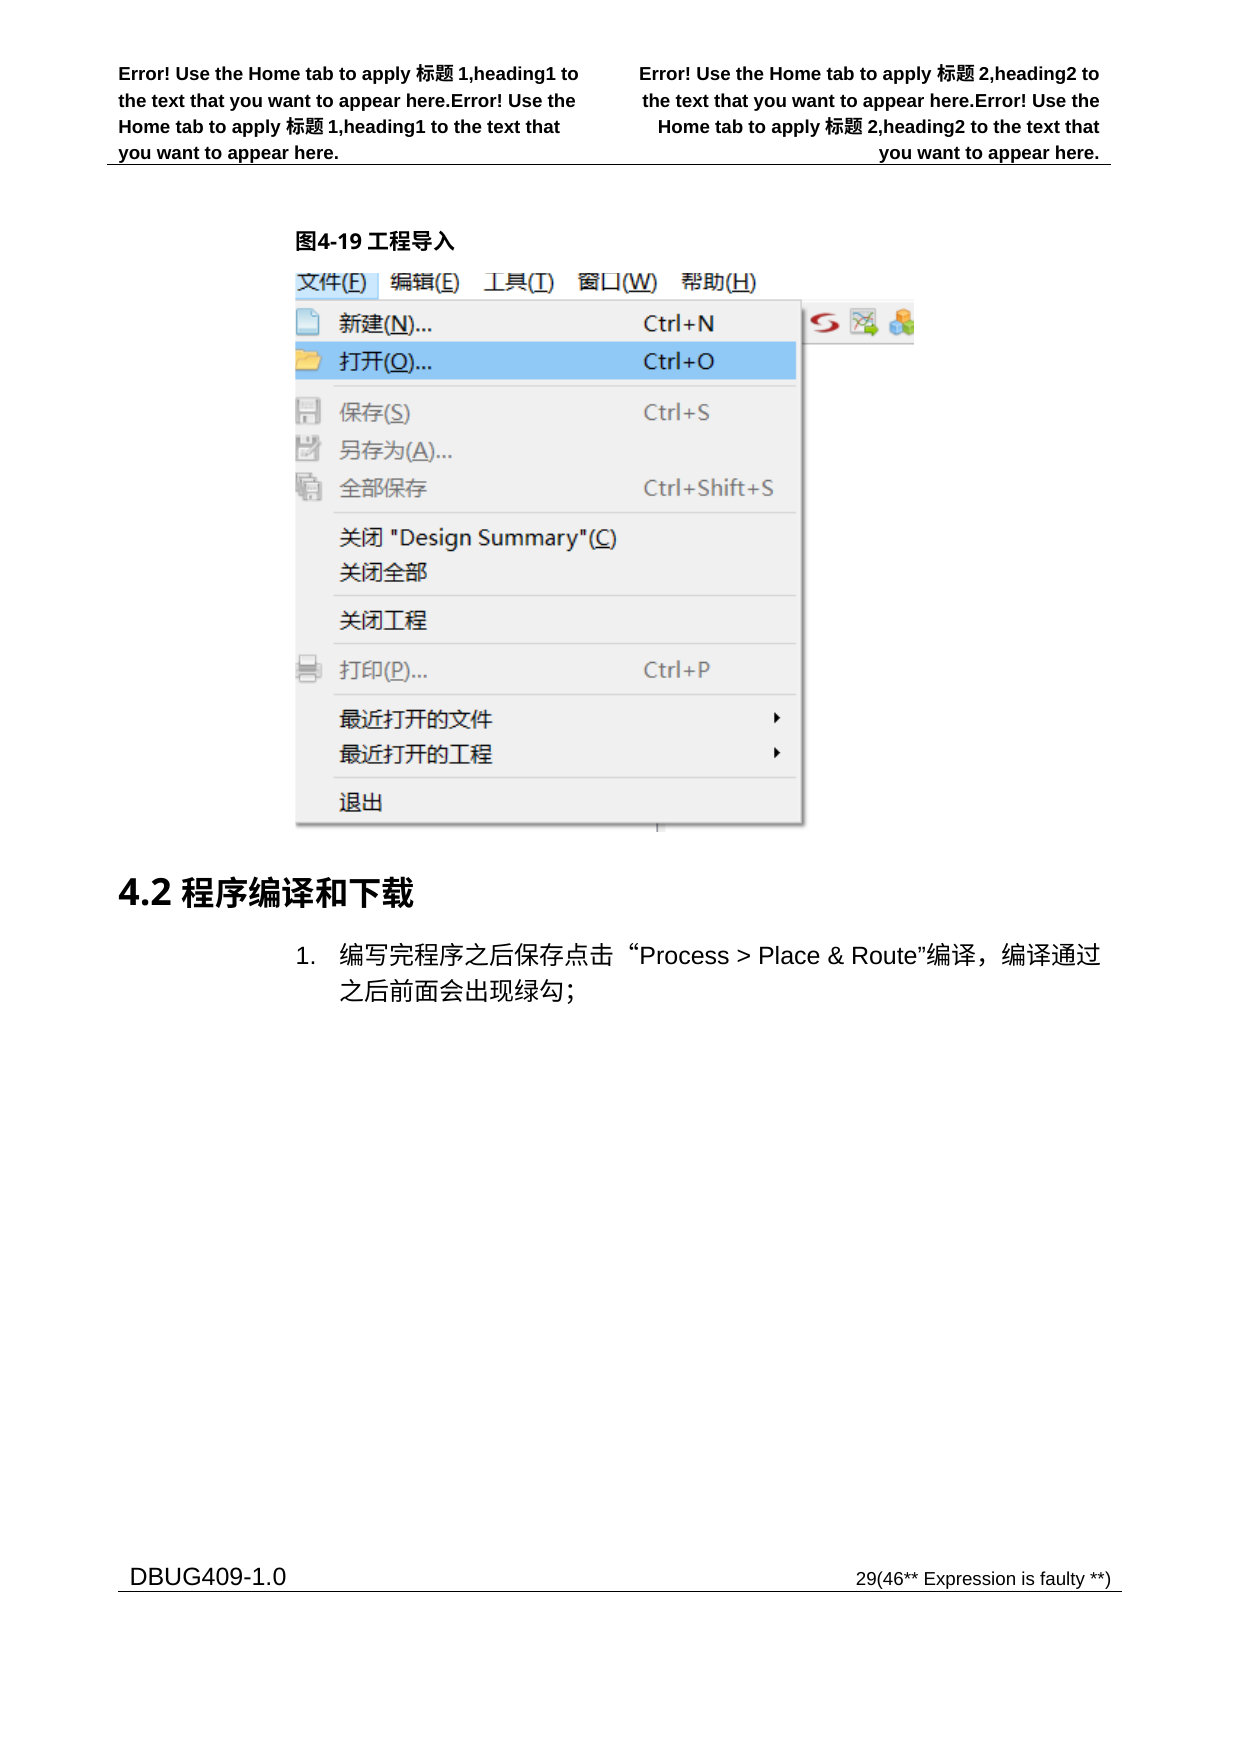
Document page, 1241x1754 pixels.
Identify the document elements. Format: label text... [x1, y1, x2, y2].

subtitle 程序编译和下载 [118, 858, 1122, 923]
picture [295, 273, 914, 832]
list 编写完程序之后保存点击“Process > Place & Route”编译，编译通过之后前面会出现绿勾； [295, 935, 1122, 1008]
